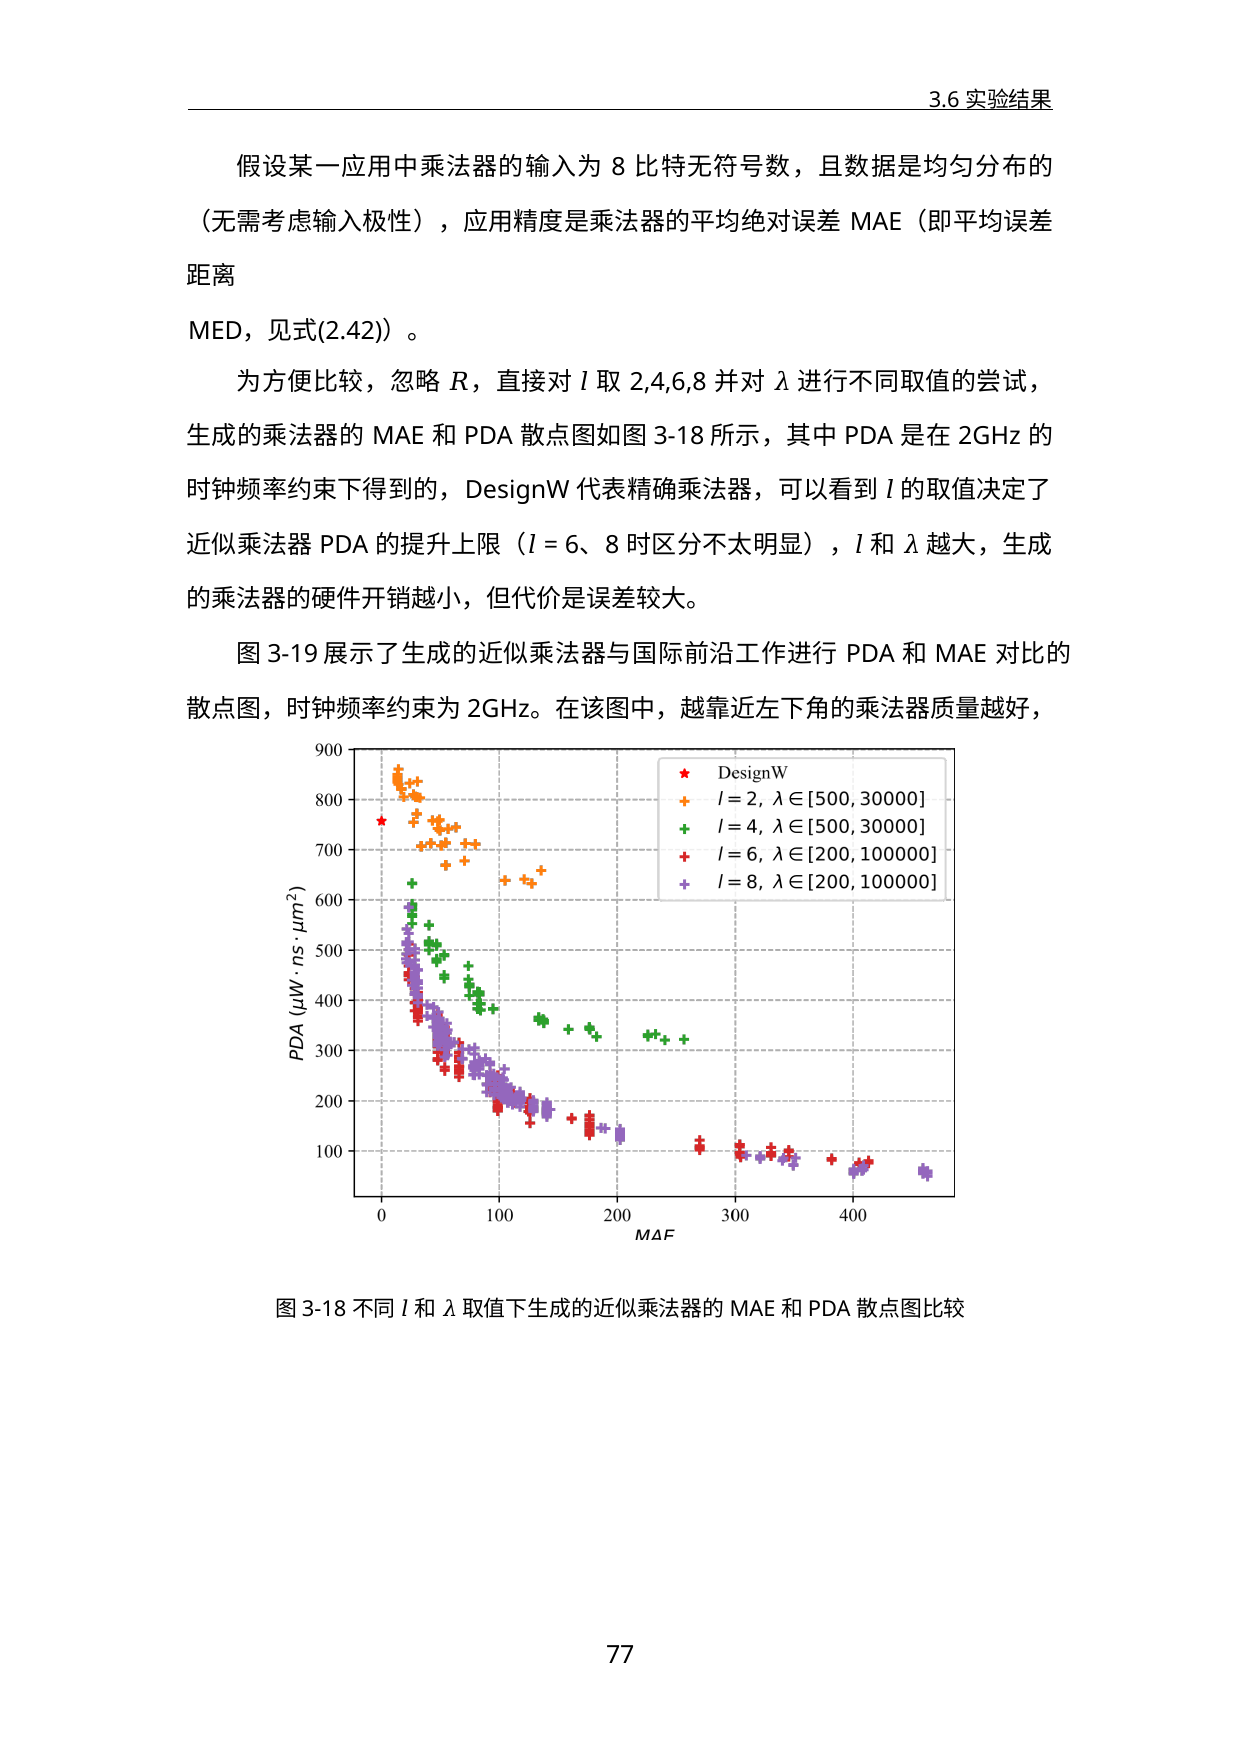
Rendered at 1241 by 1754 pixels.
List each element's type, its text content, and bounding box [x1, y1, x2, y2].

text MED，见式(2.42)）。 [188, 311, 1072, 347]
text 假设某一应用中乘法器的输入为 8 比特无符号数，且数据是均匀分布的（无需考虑输入极性），应用精度是乘法器的平均绝对误差 MAE（即平均误差距离 [186, 147, 1054, 292]
text 图 3-18 不同 𝑙 和 𝜆 取值下生成的近似乘法器的 MAE 和 PDA 散点图比较 [172, 1291, 1068, 1323]
text 为方便比较，忽略 𝑅，直接对 𝑙 取 2,4,6,8 并对 𝜆 进行不同取值的尝试，生成的乘法器的 MAE 和 PDA 散点图如图3-18所示，其中 PDA 是在 2GHz 的时钟频率约束下得到的，DesignW 代表精确乘法器，可以看到 𝑙 的取值决定了近似乘法器 PDA 的提升上限（𝑙 = 6、8 时区分不太明显），𝑙 和 𝜆 越大，生成的乘法器的硬件开销越小，但代价是误差较大。 [186, 361, 1054, 615]
picture [285, 742, 955, 1240]
text 图3-19展示了生成的近似乘法器与国际前沿工作进行 PDA 和 MAE 对比的散点图，时钟频率约束为 2GHz。在该图中，越靠近左下角的乘法器质量越好， [186, 634, 1072, 724]
